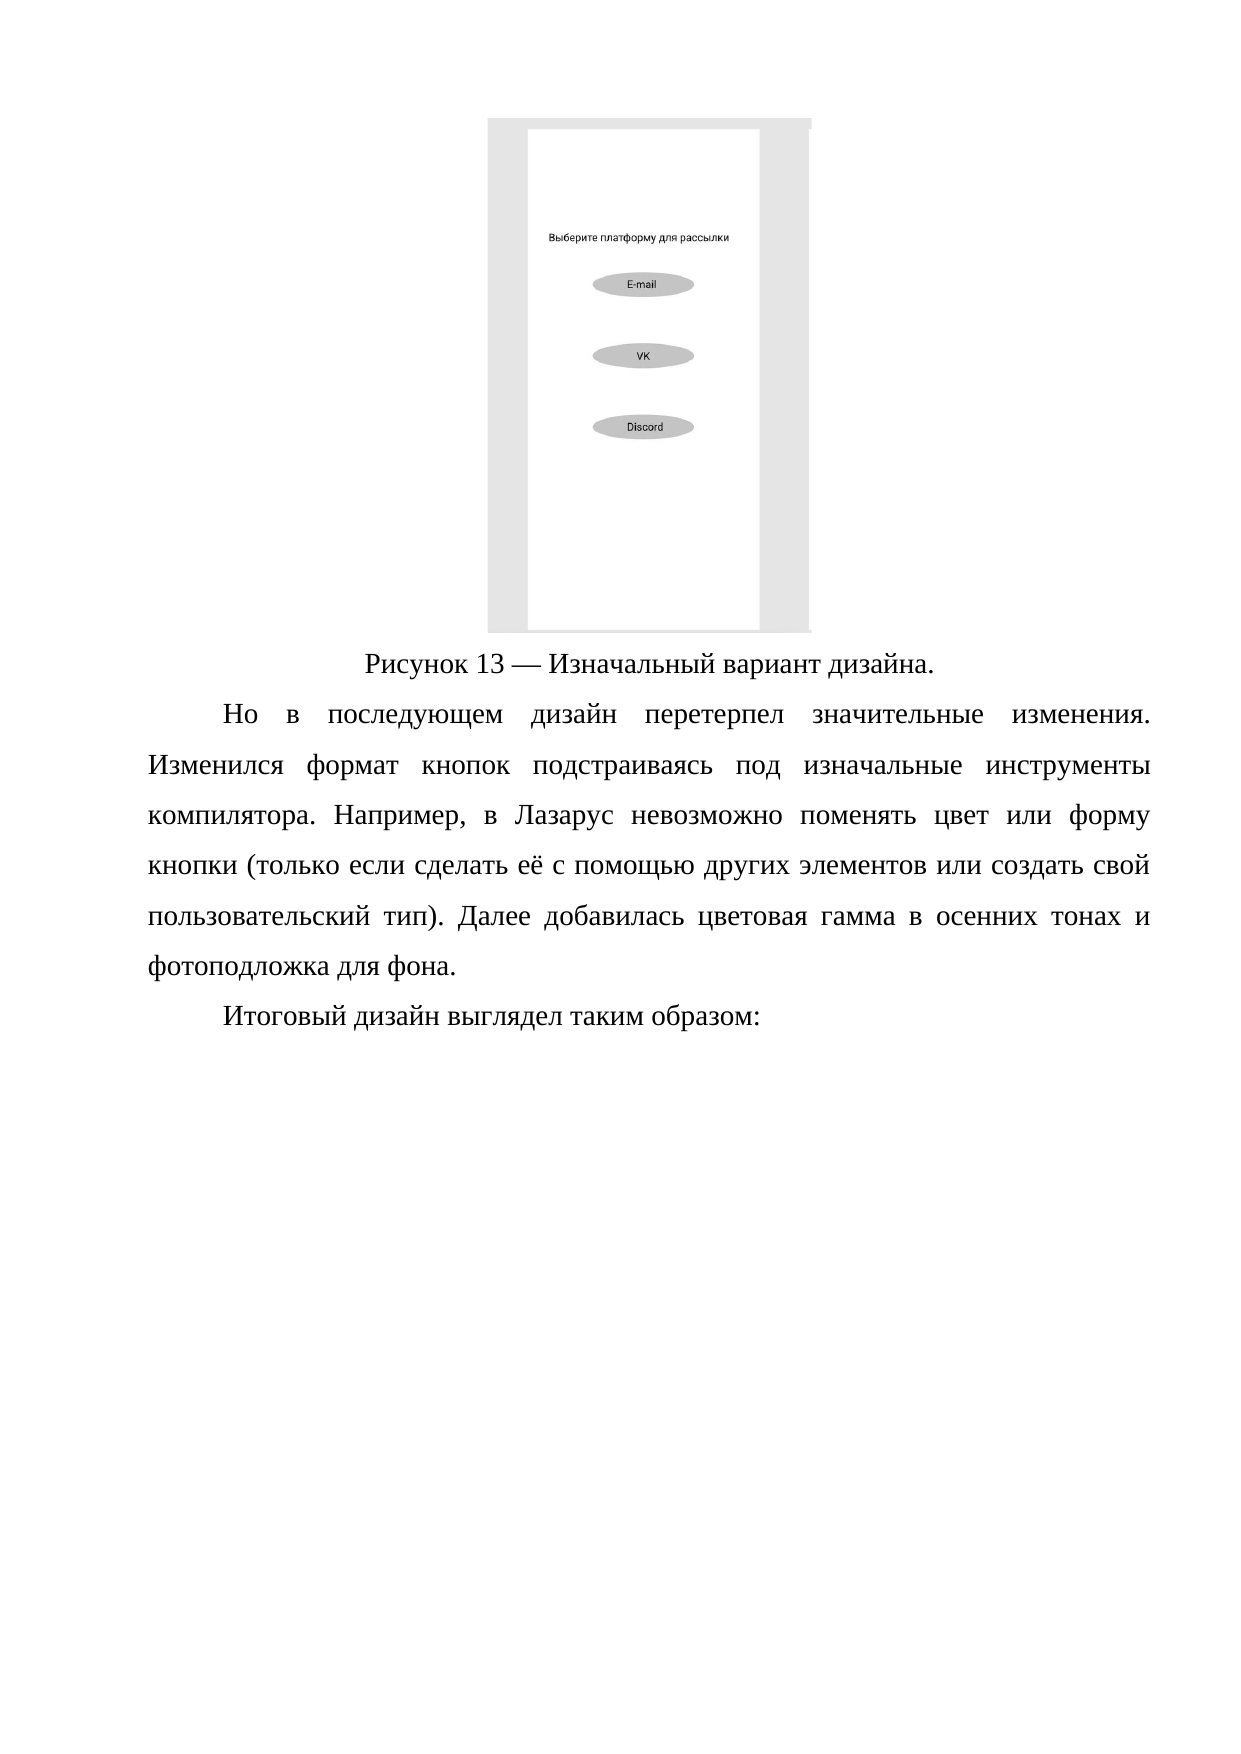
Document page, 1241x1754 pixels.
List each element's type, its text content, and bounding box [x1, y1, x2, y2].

text Но в последующем дизайн перетерпел значительные изменения. Изменился формат кнопок подстраиваясь под изначальные инструменты компилятора. Например, в Лазарус невозможно поменять цвет или форму кнопки (только если сделать её с помощью других элементов или создать свой пользовательский тип). Далее добавилась цветовая гамма в осенних тонах и фотоподложка для фона. [148, 696, 1152, 982]
text Итоговый дизайн выглядел таким образом: [148, 998, 1152, 1032]
text Рисунок 13 — Изначальный вариант дизайна. [148, 646, 1152, 680]
picture [487, 118, 812, 633]
